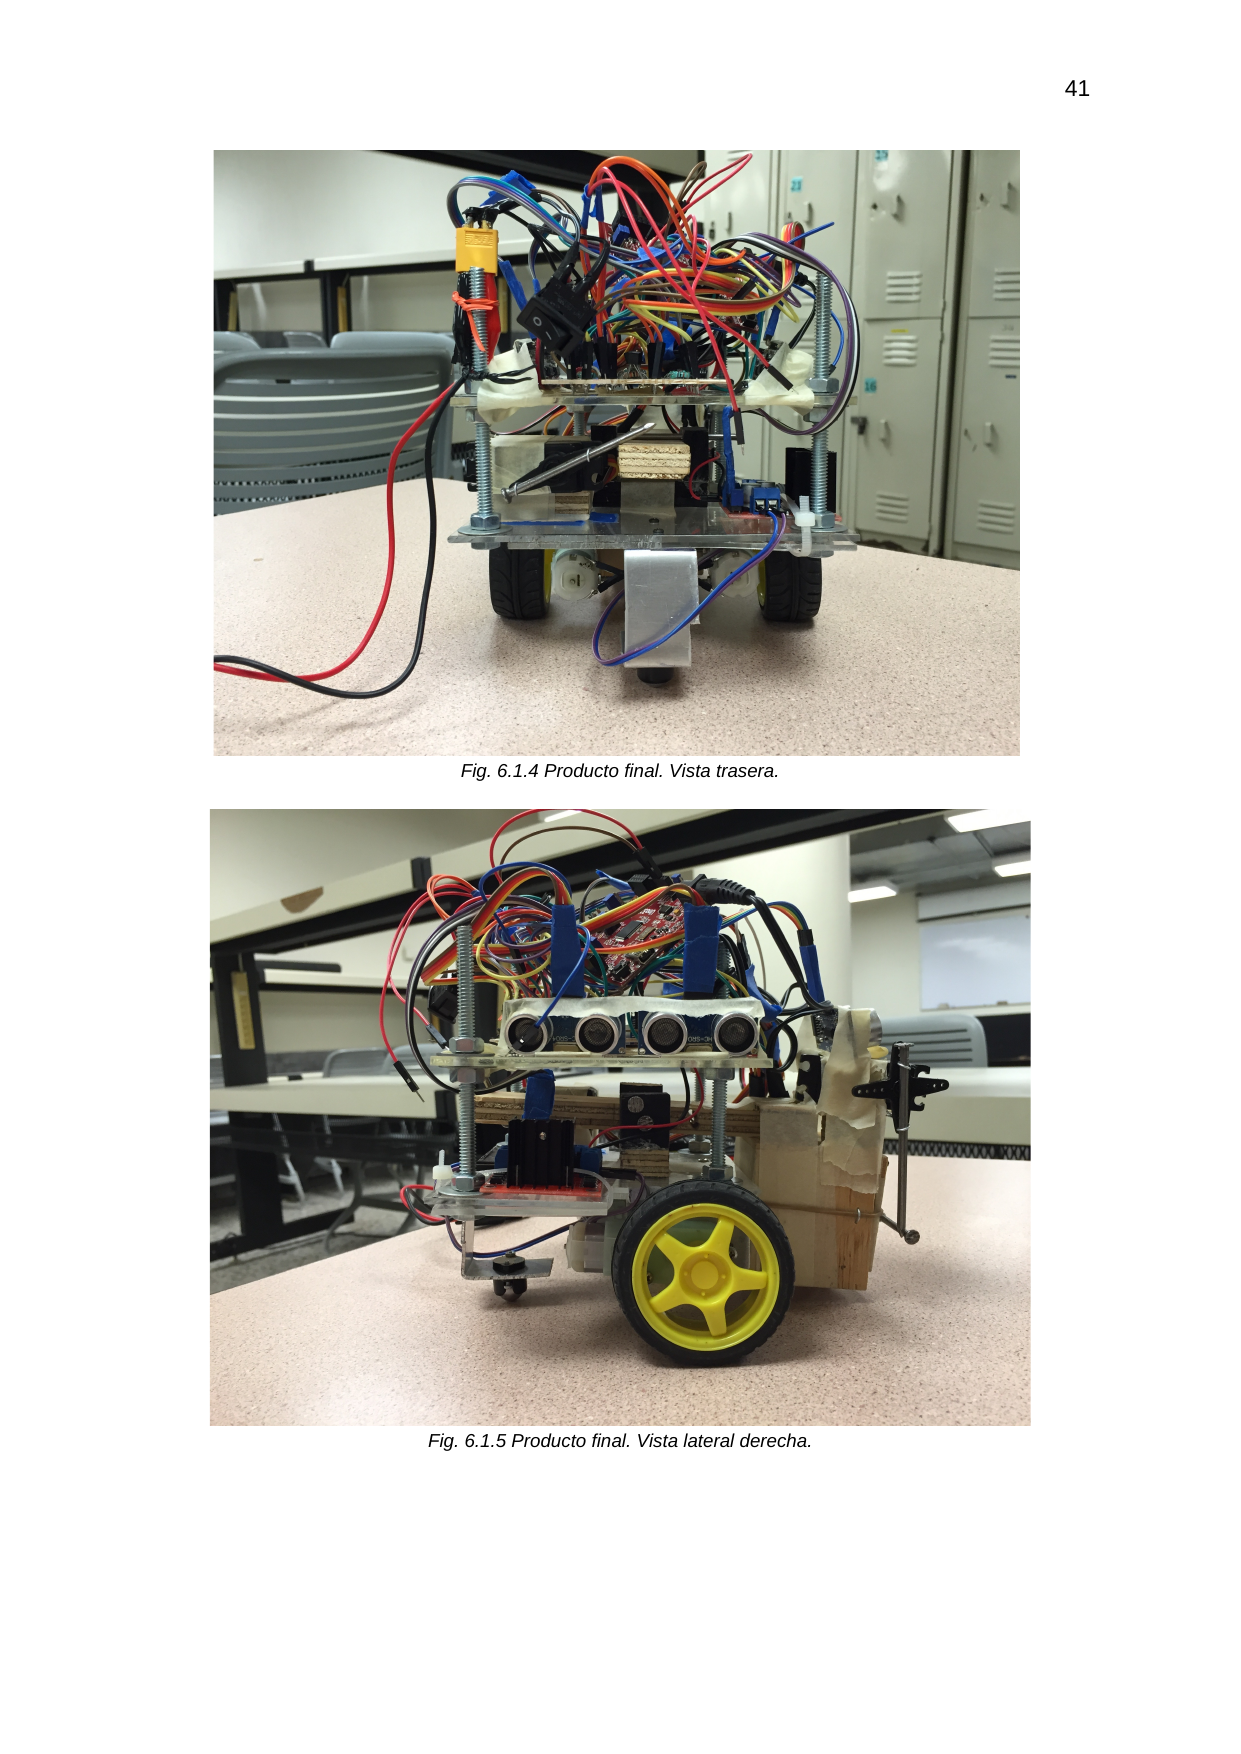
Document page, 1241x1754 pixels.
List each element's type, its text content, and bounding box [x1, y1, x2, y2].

picture [209, 809, 1031, 1426]
picture [213, 150, 1020, 756]
text Fig. 6.1.4 Producto final. Vista trasera. [150, 759, 1090, 781]
text Fig. 6.1.5 Producto final. Vista lateral derecha. [150, 1429, 1090, 1451]
